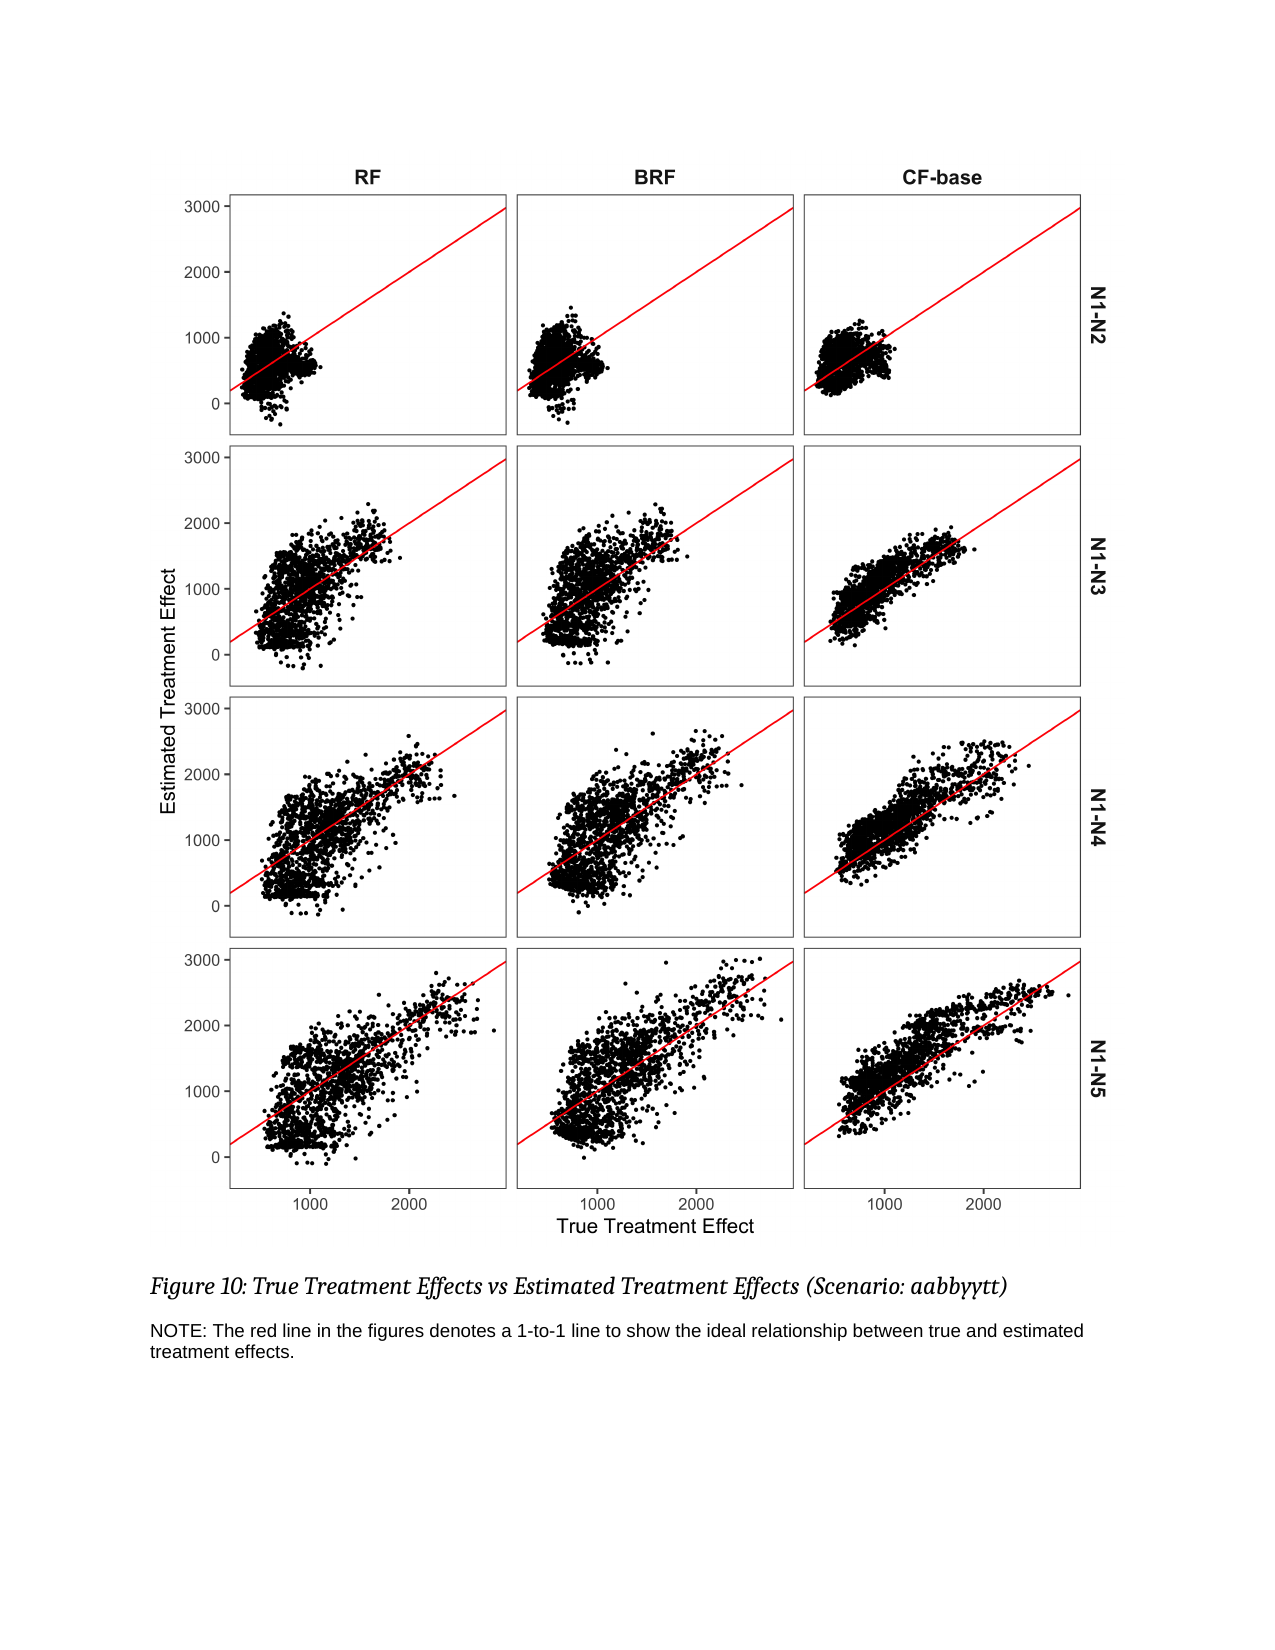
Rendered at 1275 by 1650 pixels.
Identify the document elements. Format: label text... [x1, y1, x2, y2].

text Figure 10: True Treatment Effects vs Estimated Treatment Effects (Scenario: aabbyytt) [150, 1272, 1125, 1301]
text NOTE: The red line in the figures denotes a 1-to-1 line to show the ideal relationship between true and estimated treatment effects. [150, 1319, 1125, 1362]
picture [150, 150, 1125, 1247]
